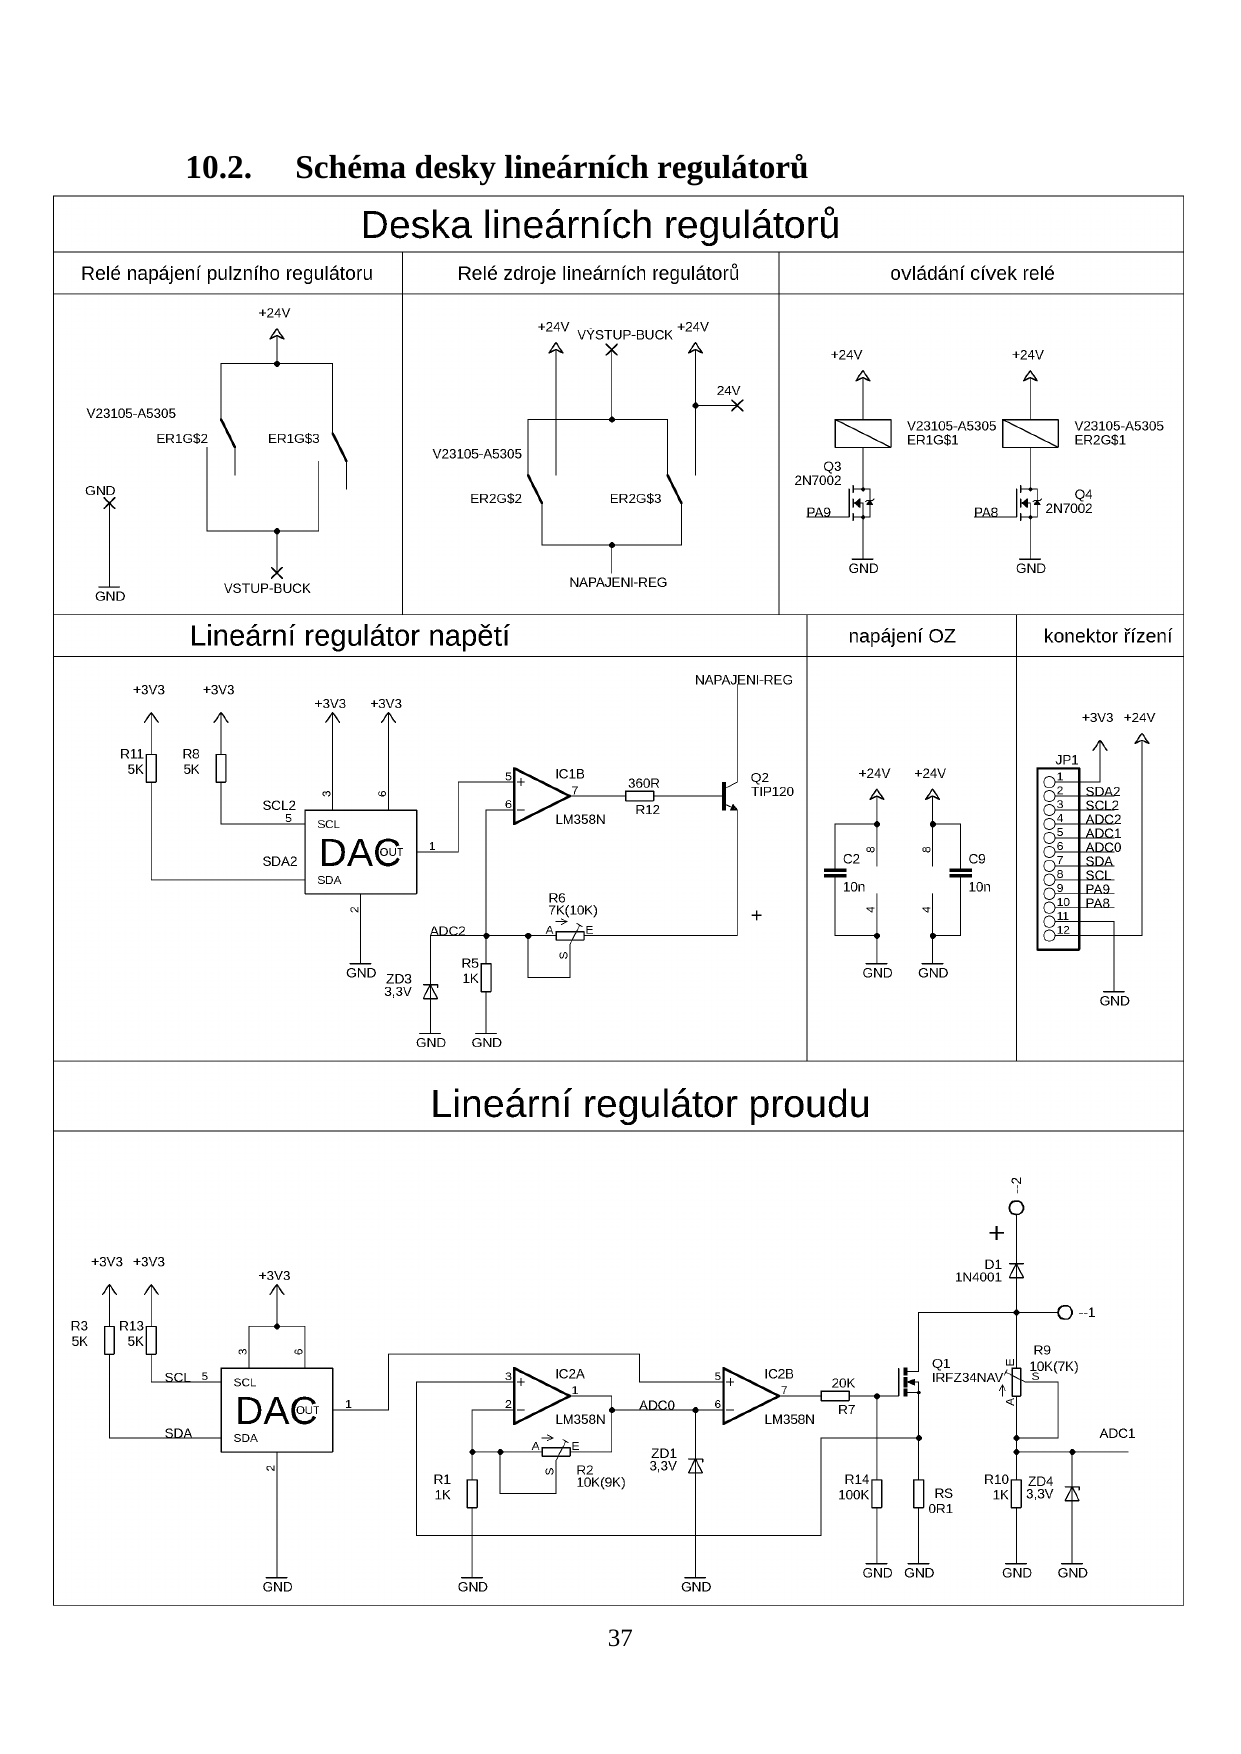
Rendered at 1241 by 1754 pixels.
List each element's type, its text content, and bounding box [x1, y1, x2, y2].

picture [52, 195, 1184, 1606]
subtitle Schéma desky lineárních regulátorů [185, 148, 1093, 186]
